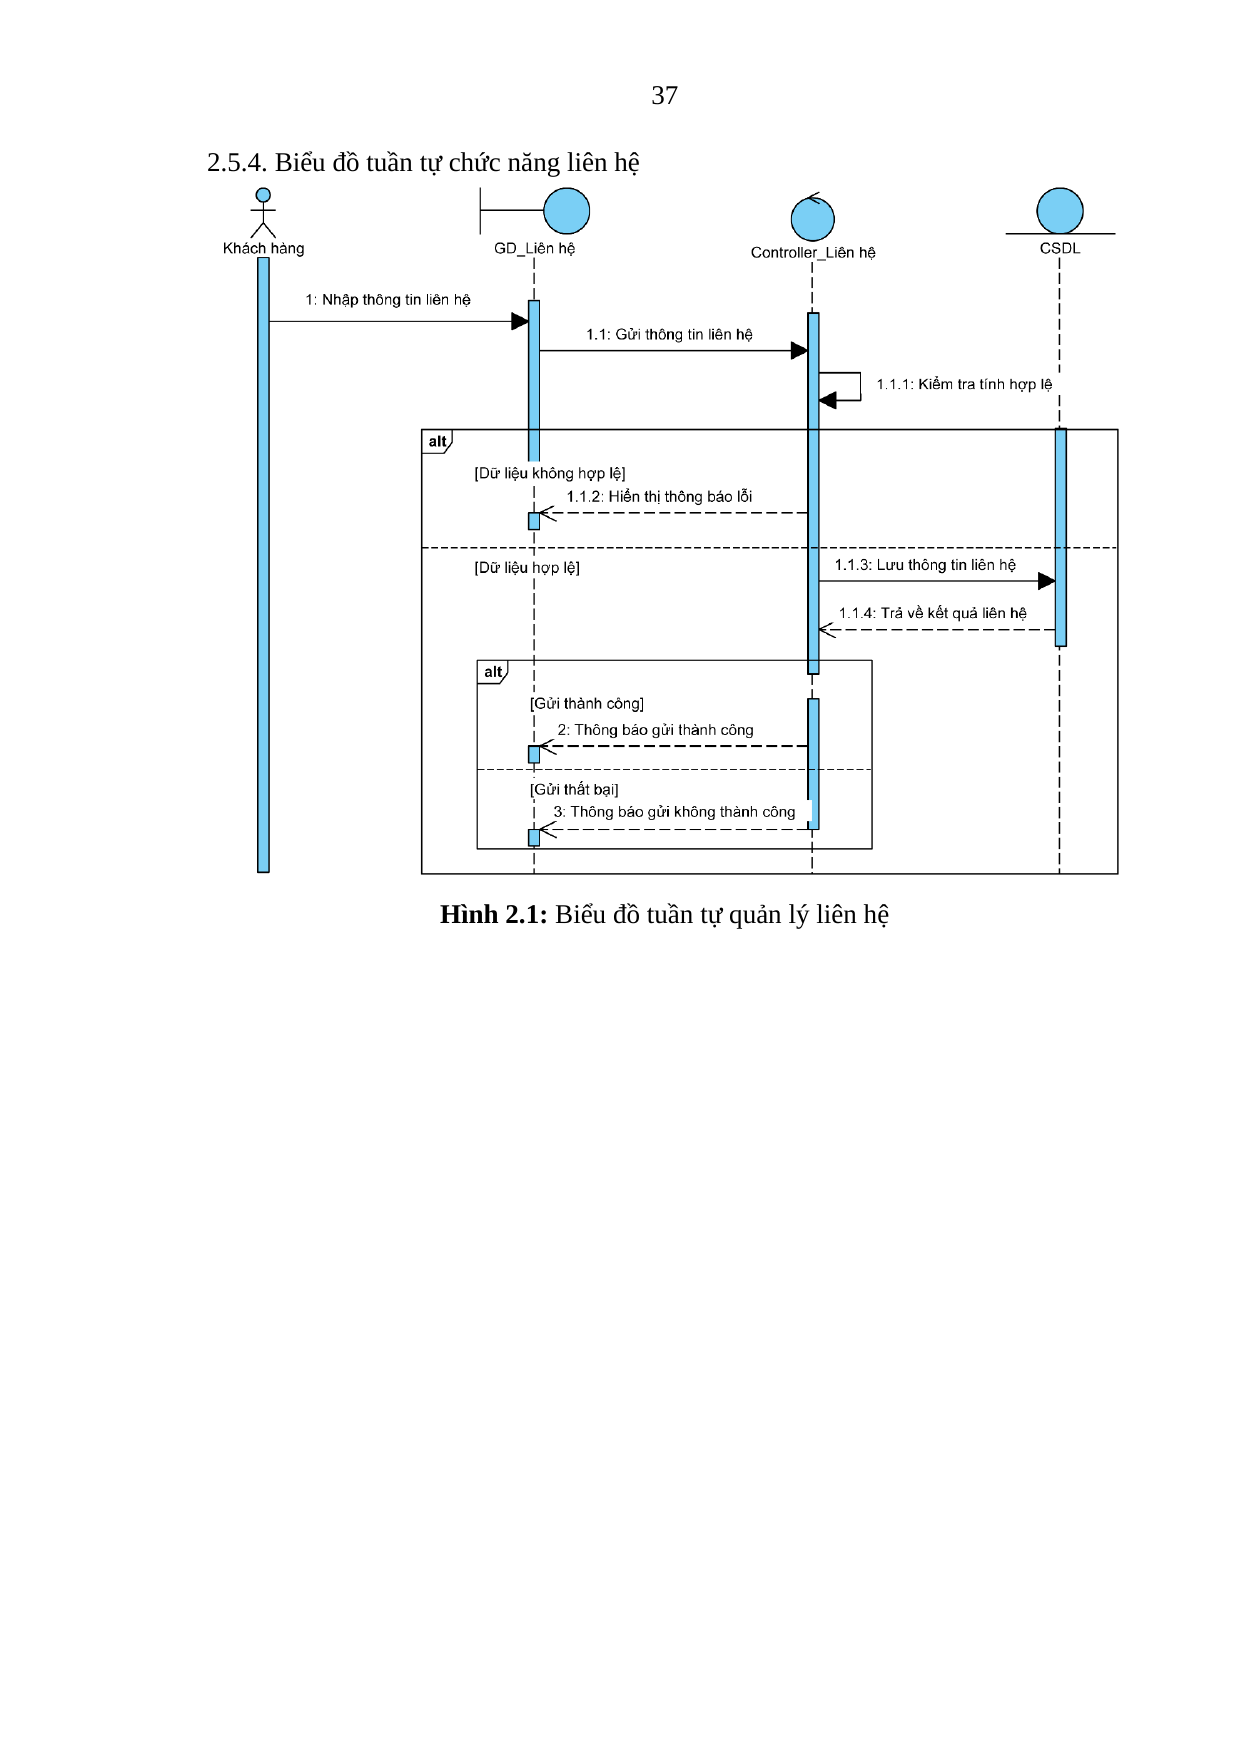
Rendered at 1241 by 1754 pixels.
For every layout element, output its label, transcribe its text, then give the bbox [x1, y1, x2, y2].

subtitle Biểu đồ tuần tự chức năng liên hệ [207, 146, 1122, 177]
picture [206, 186, 1123, 879]
title Biểu đồ tuần tự quản lý liên hệ [207, 898, 1122, 929]
